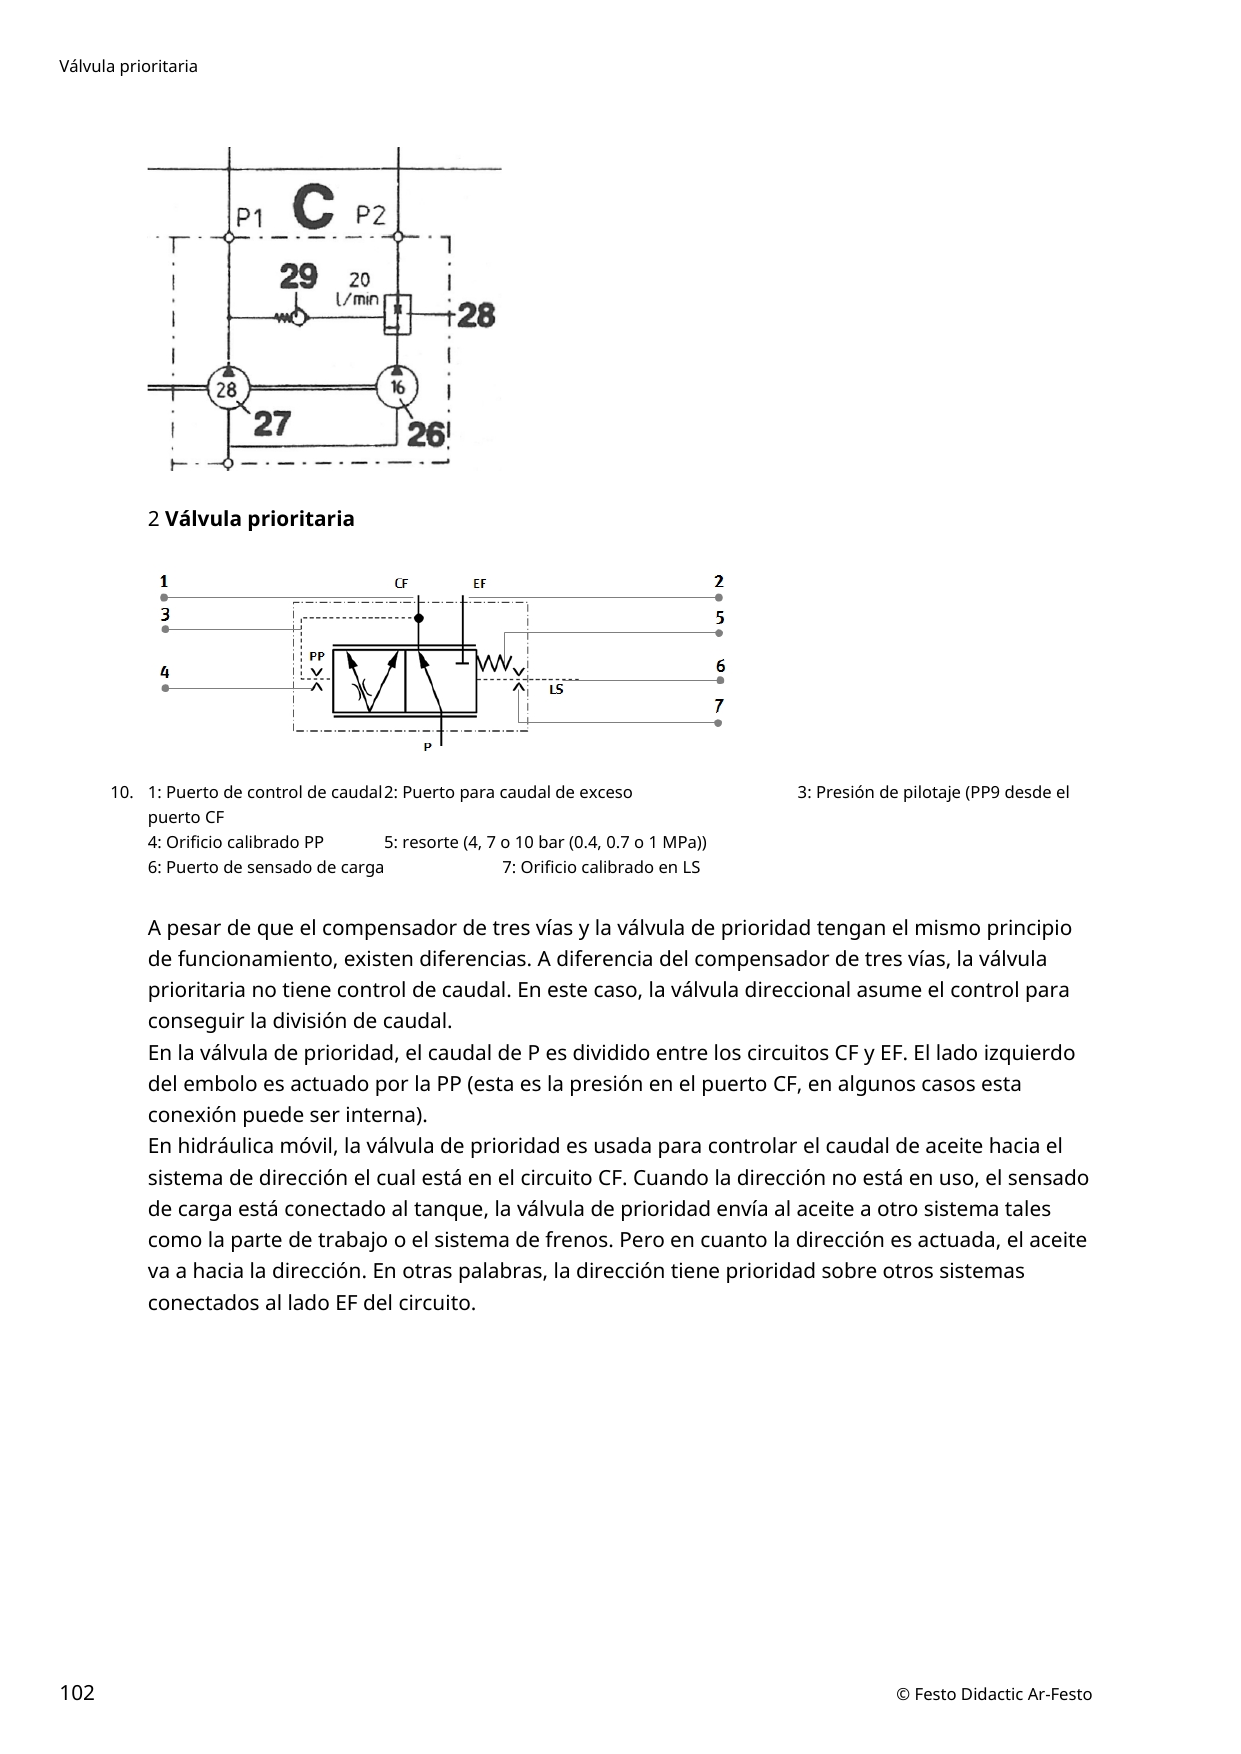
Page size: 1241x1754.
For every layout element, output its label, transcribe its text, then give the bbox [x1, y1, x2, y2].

picture [147, 564, 739, 758]
text En la válvula de prioridad, el caudal de P es dividido entre los circuitos CF y EF. El lado izquierdo del embolo es actuado por la PP (esta es la presión en el puerto CF, en algunos casos esta conexión puede ser interna). [148, 1035, 1092, 1129]
text En hidráulica móvil, la válvula de prioridad es usada para controlar el caudal de aceite hacia el sistema de dirección el cual está en el circuito CF. Cuando la dirección no está en uso, el sensado de carga está conectado al tanque, la válvula de prioridad envía al aceite a otro sistema tales como la parte de trabajo o el sistema de frenos. Pero en cuanto la dirección es actuada, el aceite va a hacia la dirección. En otras palabras, la dirección tiene prioridad sobre otros sistemas conectados al lado EF del circuito. [148, 1129, 1092, 1316]
subtitle Válvula prioritaria [148, 502, 1092, 533]
picture [147, 147, 502, 471]
text A pesar de que el compensador de tres vías y la válvula de prioridad tengan el mismo principio de funcionamiento, existen diferencias. A diferencia del compensador de tres vías, la válvula prioritaria no tiene control de caudal. En este caso, la válvula direccional asume el control para conseguir la división de caudal. [148, 910, 1092, 1035]
list 1: Puerto de control de caudal 2: Puerto para caudal de exceso 3: Presión de pilotaje (PP9 desde el puerto CF 4: Orificio calibrado PP 5: resorte (4, 7 o 10 bar (0.4, 0.7 o 1 MPa)) 6: Puerto de sensado de carga 7: Orificio calibrado en LS [110, 779, 1092, 879]
